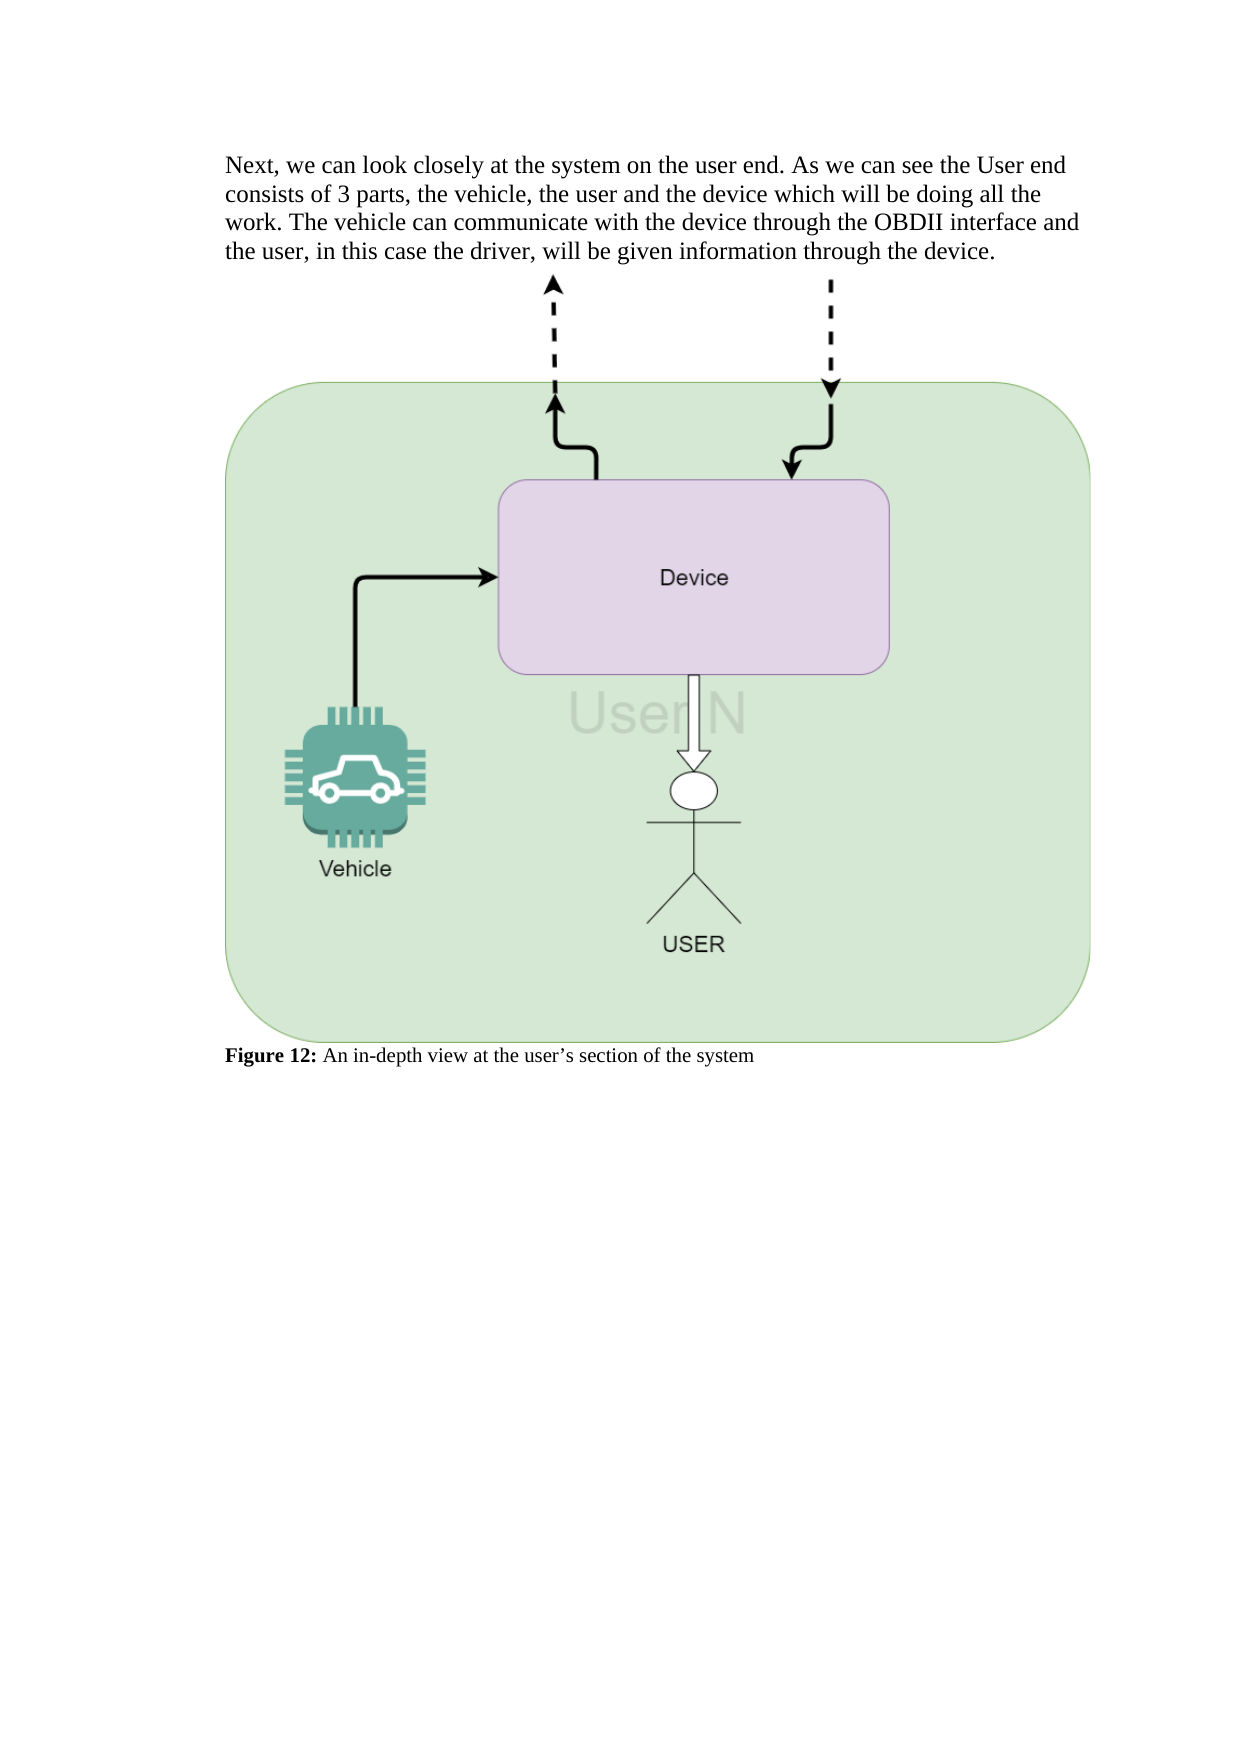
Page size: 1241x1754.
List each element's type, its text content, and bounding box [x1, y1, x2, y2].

text Next, we can look closely at the system on the user end. As we can see the User end consists of 3 parts, the vehicle, the user and the device which will be doing all the work. The vehicle can communicate with the device through the OBDII interface and the user, in this case the driver, will be given information through the device. [225, 150, 1090, 265]
picture [225, 265, 1091, 1043]
text Figure 12: An in-depth view at the user’s section of the system [225, 1043, 1090, 1067]
